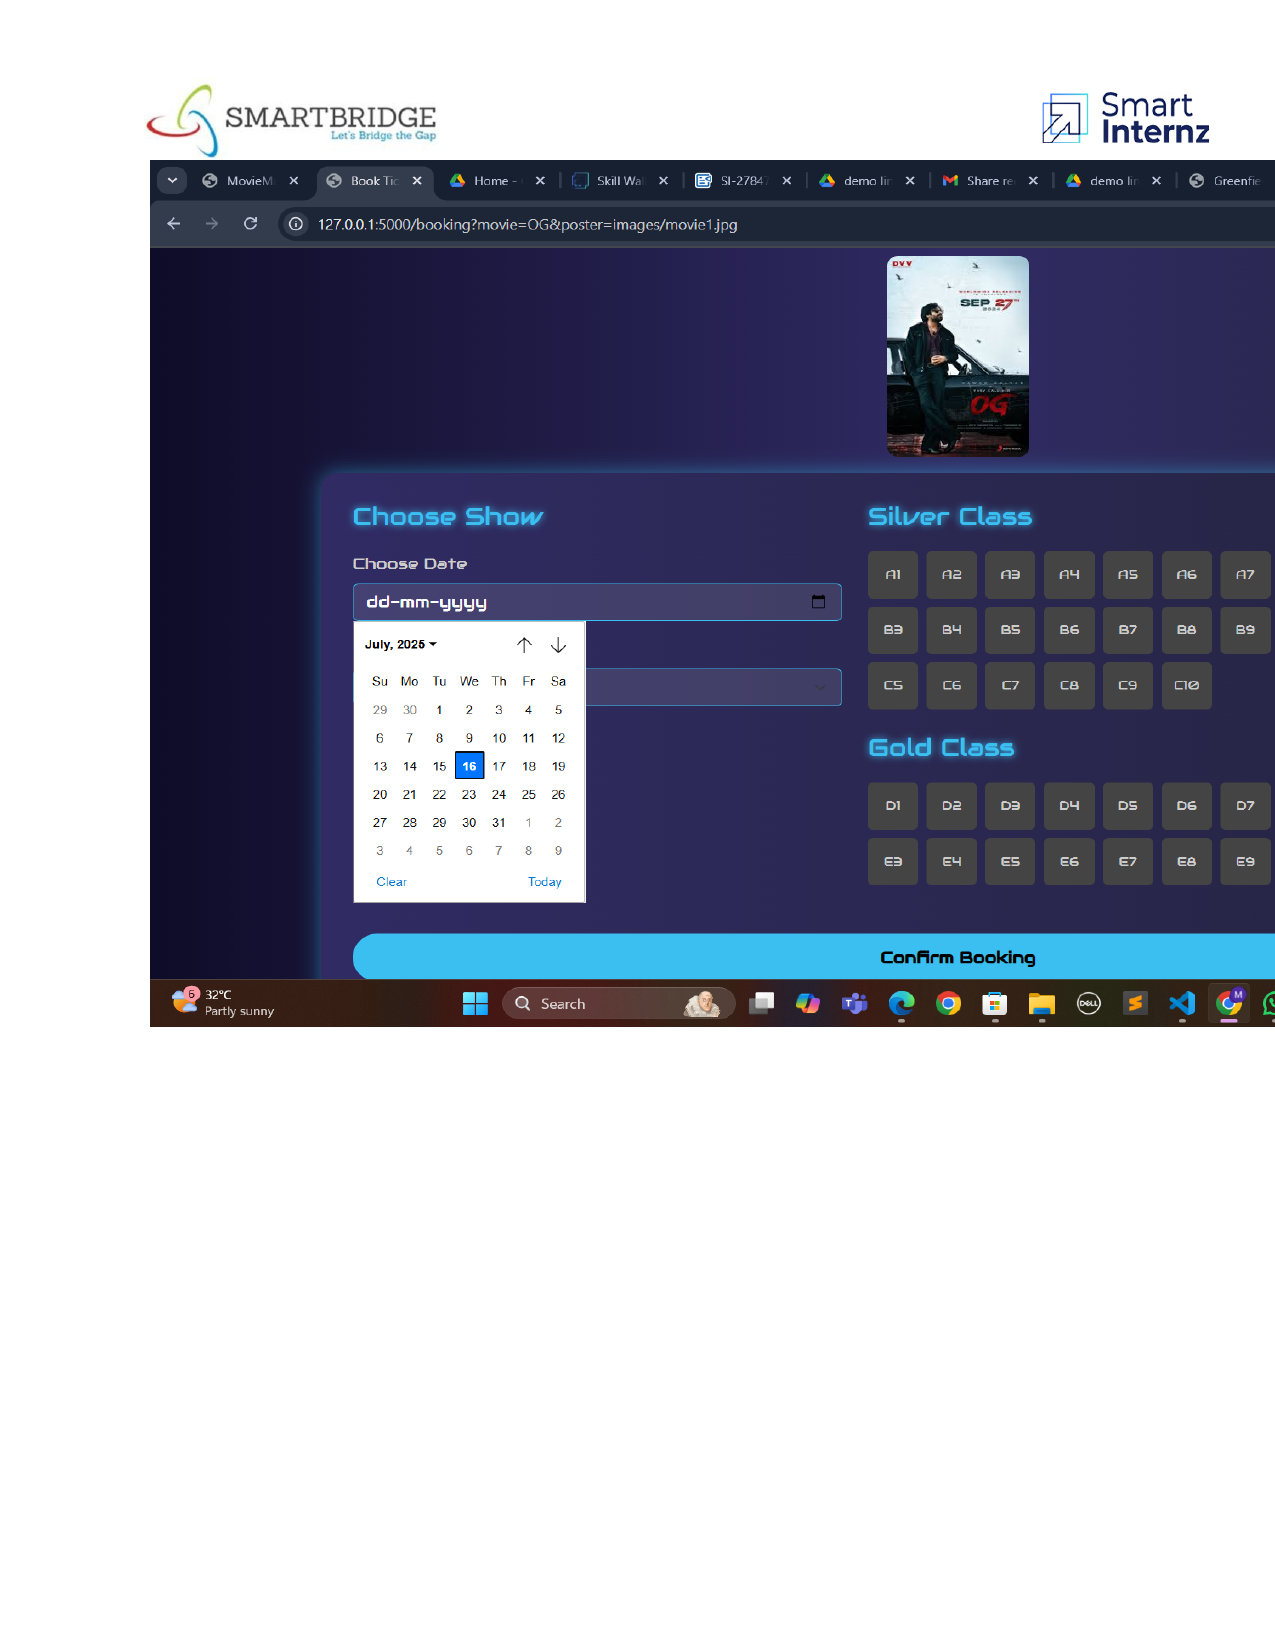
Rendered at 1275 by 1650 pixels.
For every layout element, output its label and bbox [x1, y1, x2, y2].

picture [143, 78, 1275, 1027]
picture [1042, 92, 1209, 143]
